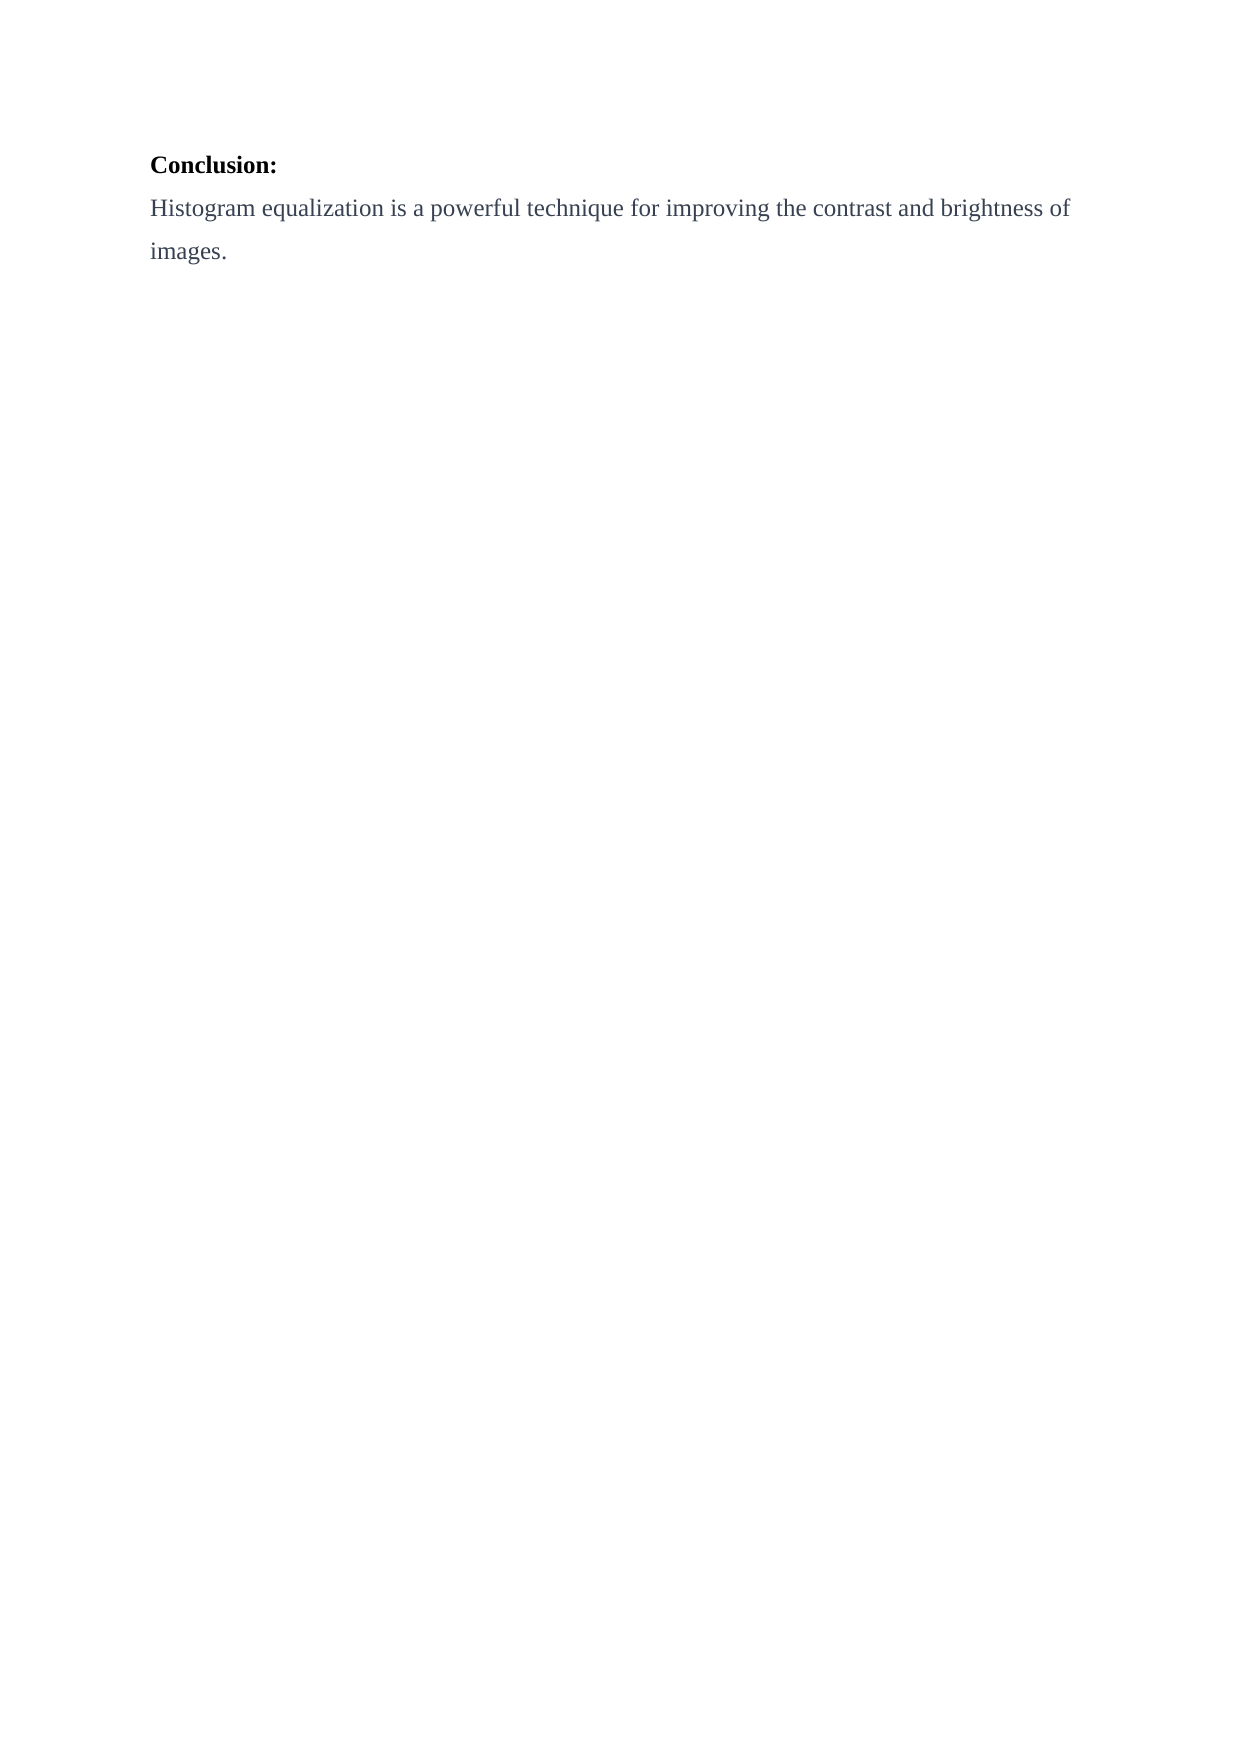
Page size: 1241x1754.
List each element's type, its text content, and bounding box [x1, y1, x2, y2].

text Conclusion: Histogram equalization is a powerful technique for improving the contrast and brightness of images. [150, 150, 1090, 265]
